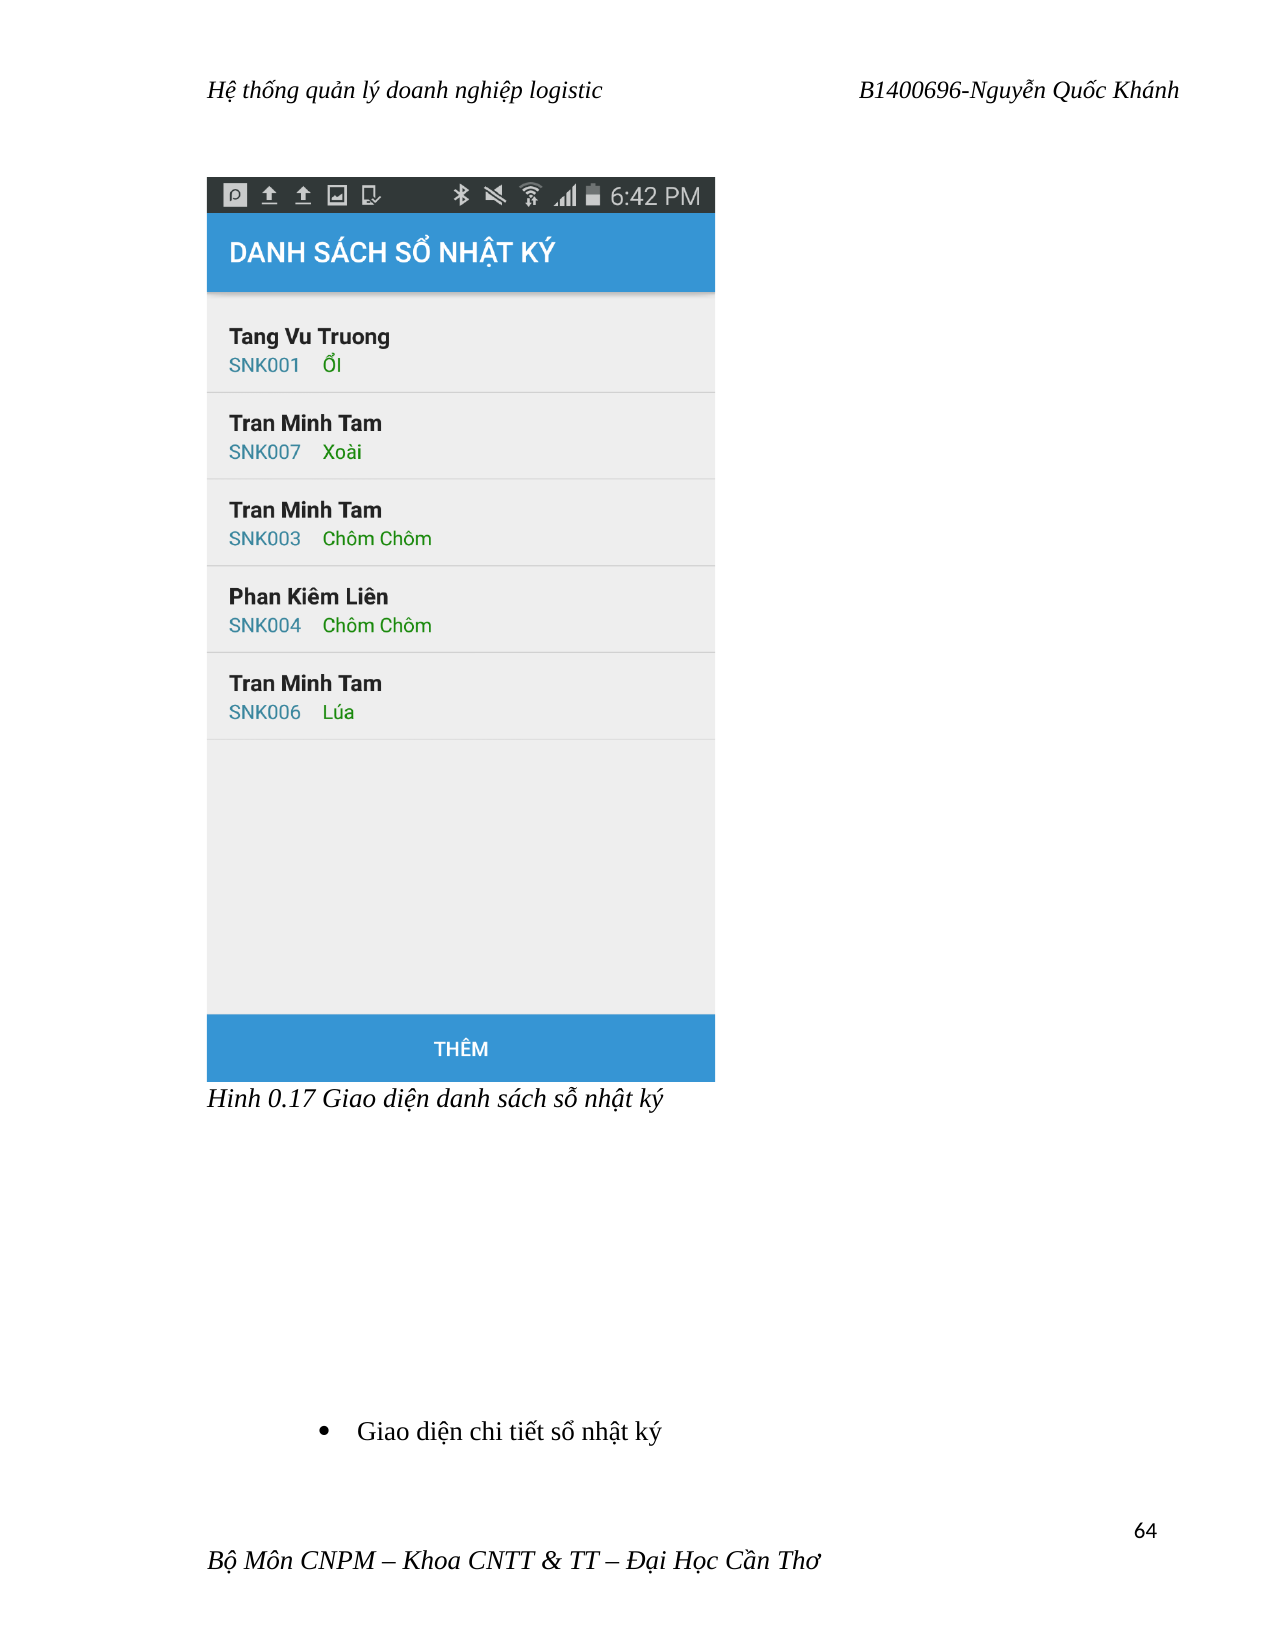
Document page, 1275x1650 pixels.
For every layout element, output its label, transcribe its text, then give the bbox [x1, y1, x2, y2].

list Giao diện chi tiết sổ nhật ký [319, 1415, 1157, 1446]
text Hinh 0.17 Giao diện danh sách sỗ nhật ký [207, 1082, 1157, 1113]
picture [206, 177, 716, 1082]
